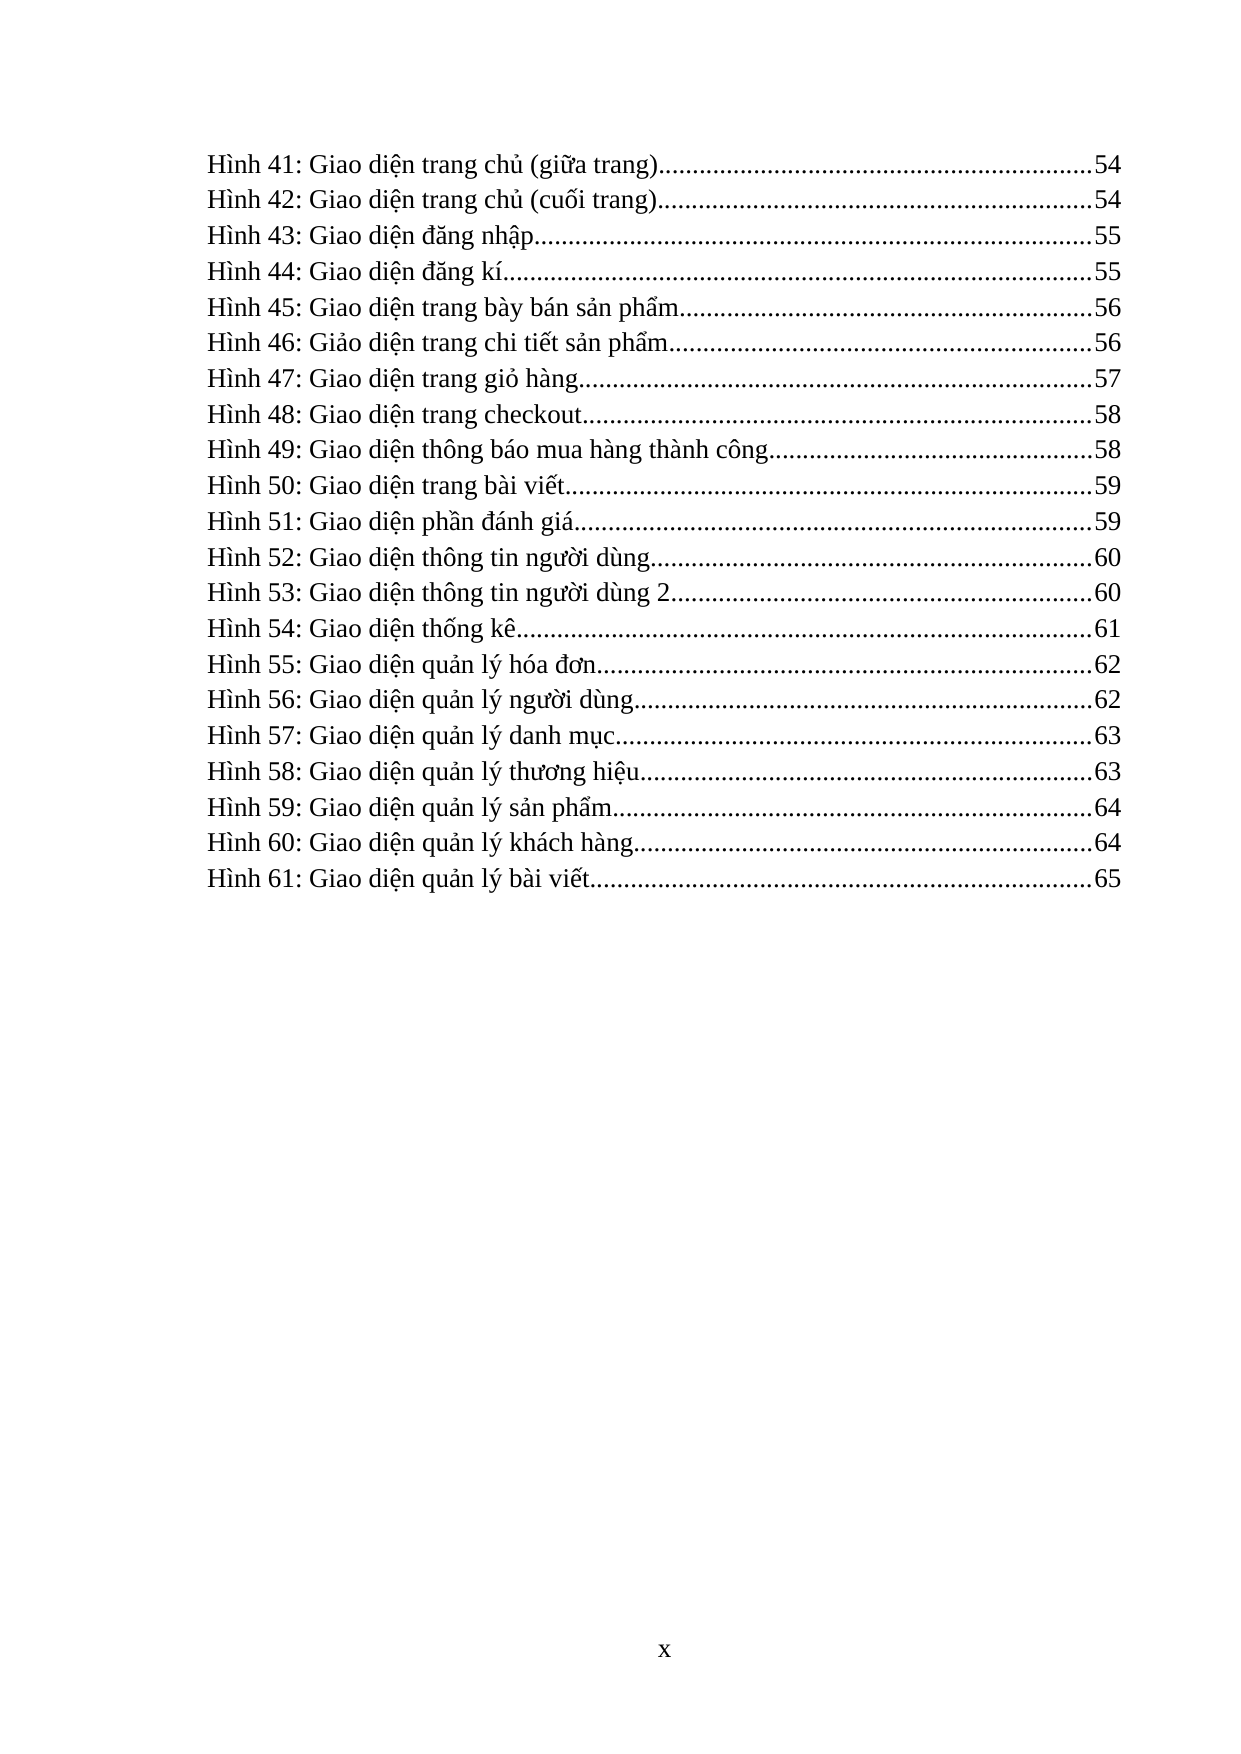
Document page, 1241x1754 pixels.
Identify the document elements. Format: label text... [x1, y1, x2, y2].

text Hình 49: Giao diện thông báo mua hàng thành công 58 [207, 433, 1122, 465]
text Hình 52: Giao diện thông tin người dùng 60 [207, 541, 1122, 572]
text Hình 51: Giao diện phần đánh giá 59 [207, 505, 1122, 536]
text Hình 46: Giảo diện trang chi tiết sản phẩm 56 [207, 326, 1122, 357]
text Hình 42: Giao diện trang chủ (cuối trang) 54 [207, 183, 1122, 214]
text Hình 61: Giao diện quản lý bài viết 65 [207, 862, 1122, 893]
text Hình 44: Giao diện đăng kí 55 [207, 255, 1122, 286]
text Hình 56: Giao diện quản lý người dùng 62 [207, 684, 1122, 715]
text Hình 55: Giao diện quản lý hóa đơn 62 [207, 648, 1122, 679]
text Hình 53: Giao diện thông tin người dùng 2 60 [207, 576, 1122, 608]
text Hình 45: Giao diện trang bày bán sản phẩm 56 [207, 291, 1122, 322]
text Hình 57: Giao diện quản lý danh mục 63 [207, 719, 1122, 751]
text Hình 60: Giao diện quản lý khách hàng 64 [207, 827, 1122, 858]
text Hình 43: Giao diện đăng nhập 55 [207, 219, 1122, 250]
text Hình 59: Giao diện quản lý sản phẩm 64 [207, 791, 1122, 822]
text Hình 50: Giao diện trang bài viết 59 [207, 469, 1122, 500]
text Hình 41: Giao diện trang chủ (giữa trang) 54 [207, 148, 1122, 179]
text Hình 58: Giao diện quản lý thương hiệu 63 [207, 755, 1122, 786]
text Hình 48: Giao diện trang checkout 58 [207, 398, 1122, 429]
text Hình 54: Giao diện thống kê 61 [207, 612, 1122, 643]
text Hình 47: Giao diện trang giỏ hàng 57 [207, 362, 1122, 393]
